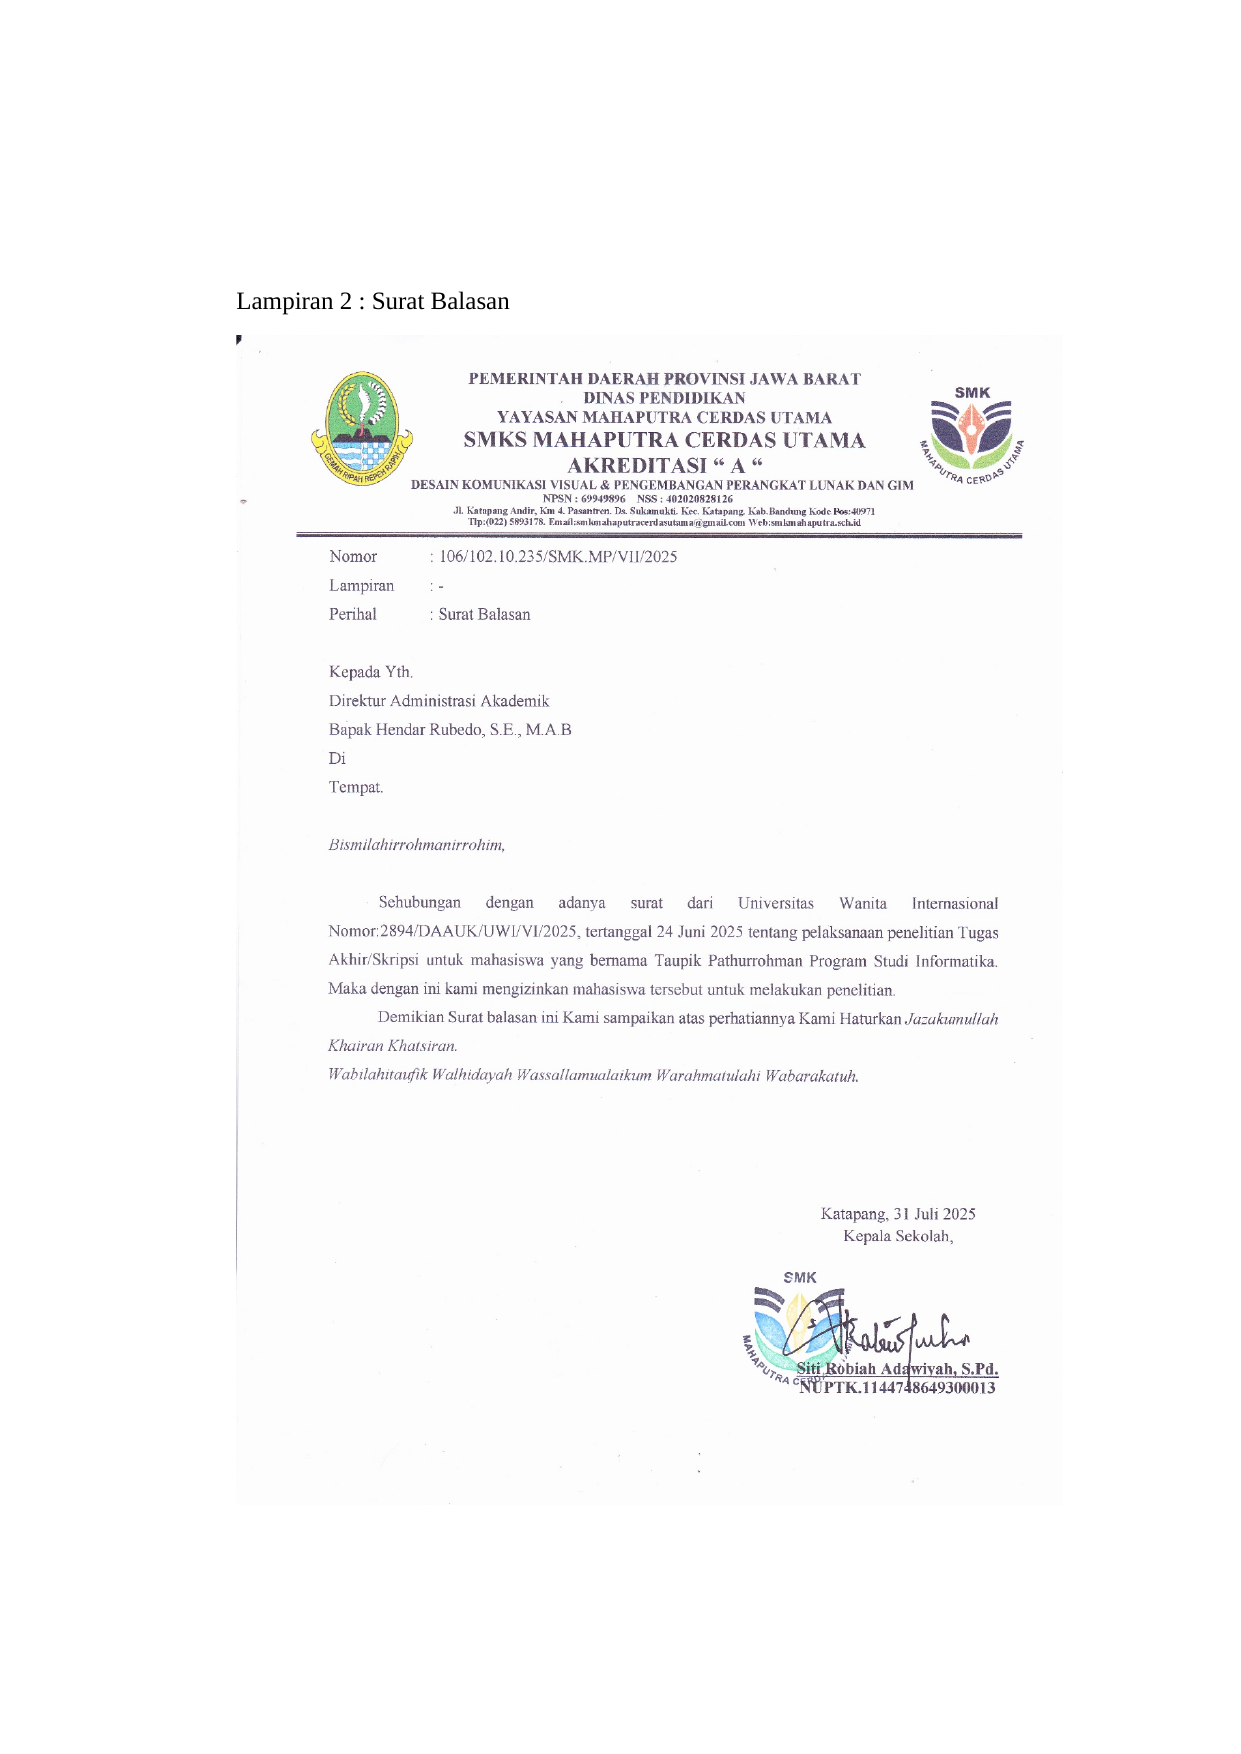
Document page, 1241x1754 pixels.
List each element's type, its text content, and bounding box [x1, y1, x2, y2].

text Lampiran 2 : Surat Balasan [236, 286, 1063, 315]
picture [236, 335, 1063, 1505]
